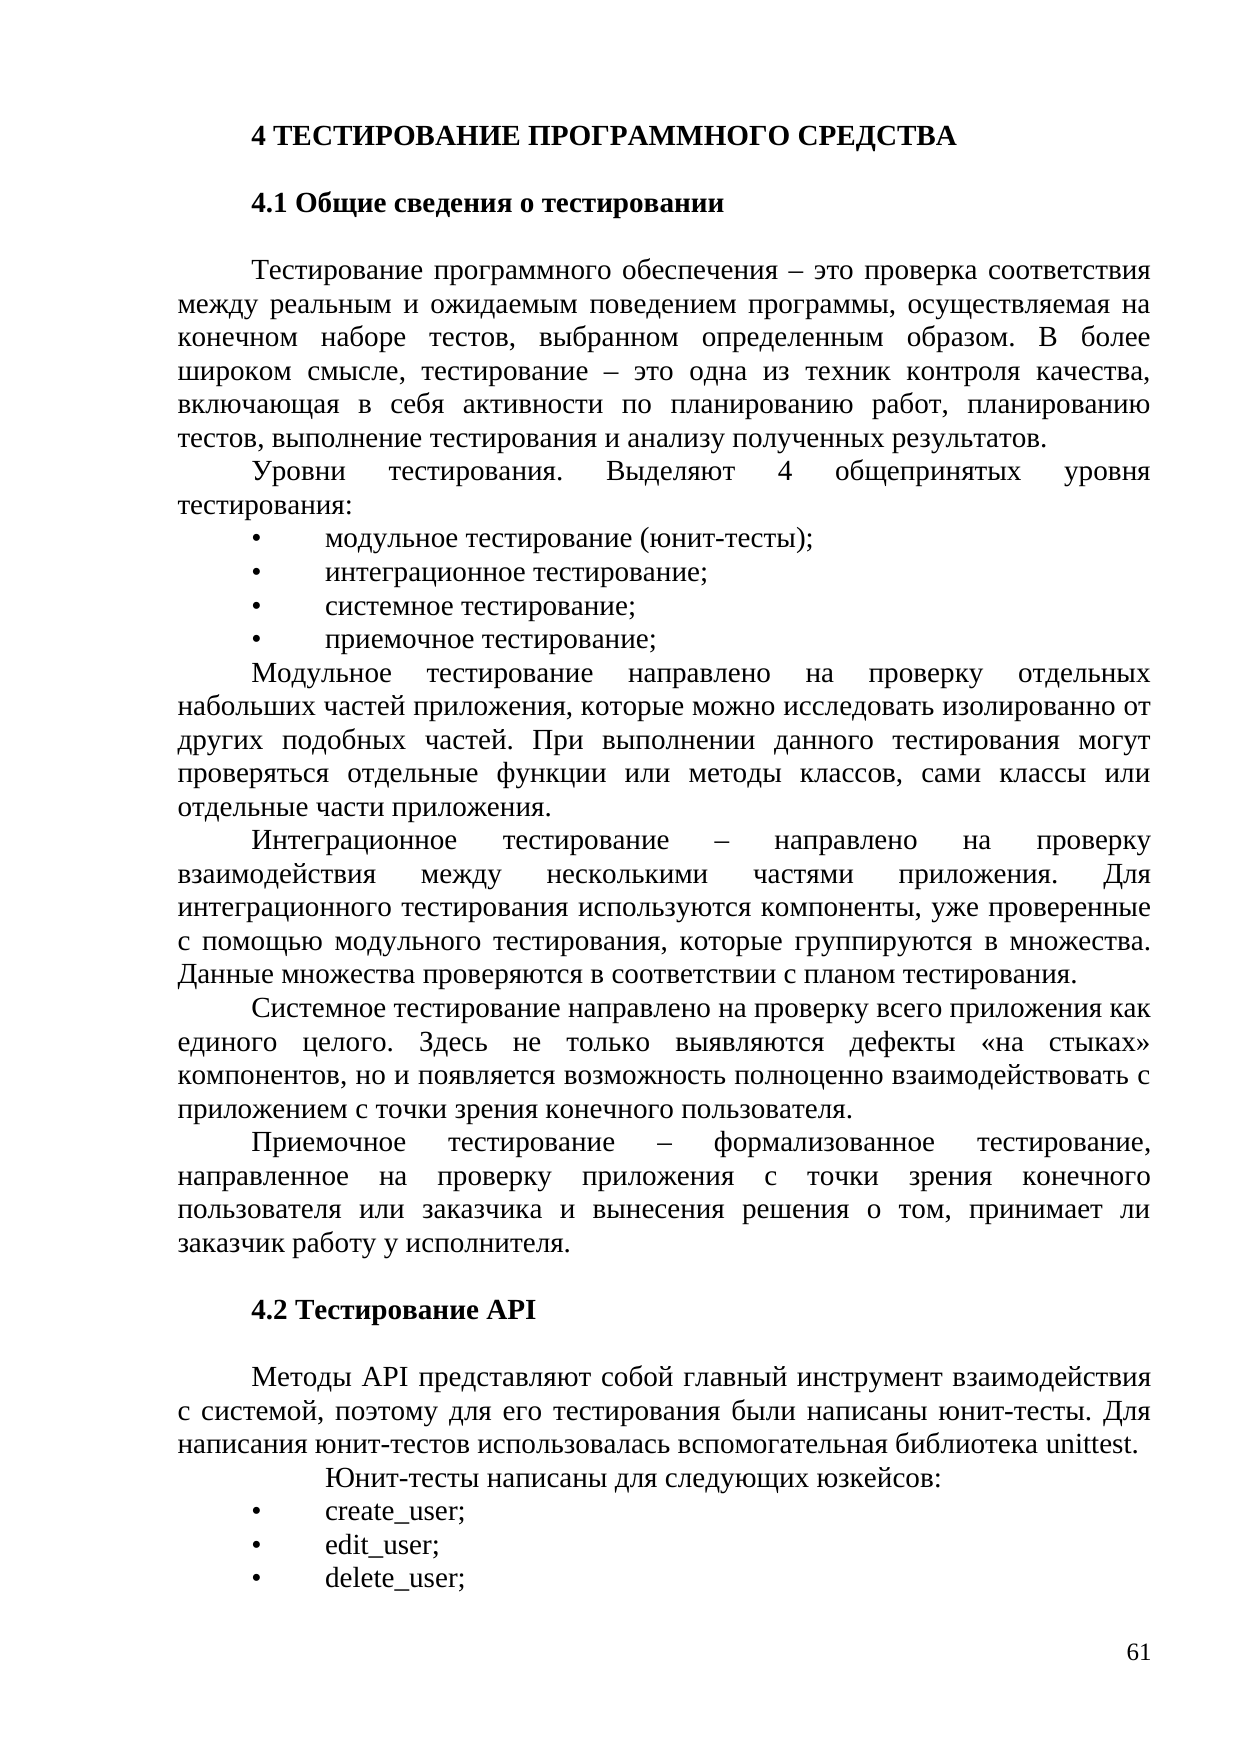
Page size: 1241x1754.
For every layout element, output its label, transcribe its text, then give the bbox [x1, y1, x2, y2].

list системное тестирование; [177, 588, 1152, 621]
text Методы API представляют собой главный инструмент взаимодействия с системой, поэтому для его тестирования были написаны юнит-тесты. Для написания юнит-тестов использовалась вспомогательная библиотека unittest. [177, 1359, 1152, 1460]
subtitle 4.2 Тестирование API [177, 1292, 1152, 1326]
text Юнит-тесты написаны для следующих юзкейсов: [177, 1460, 1152, 1493]
subtitle 4.1 Общие сведения о тестировании [177, 185, 1152, 219]
text Модульное тестирование направлено на проверку отдельных набольших частей приложения, которые можно исследовать изолированно от других подобных частей. При выполнении данного тестирования могут проверяться отдельные функции или методы классов, сами классы или отдельные части приложения. [177, 655, 1152, 822]
list модульное тестирование (юнит-тесты); [177, 521, 1152, 554]
subtitle 4 ТЕСТИРОВАНИЕ ПРОГРАММНОГО СРЕДСТВА [177, 118, 1152, 152]
list create_user; [177, 1493, 1152, 1527]
list приемочное тестирование; [177, 621, 1152, 655]
list интеграционное тестирование; [177, 554, 1152, 588]
text Уровни тестирования. Выделяют 4 общепринятых уровня тестирования: [177, 453, 1152, 521]
list edit_user; [177, 1527, 1152, 1560]
list delete_user; [177, 1560, 1152, 1594]
text Тестирование программного обеспечения – это проверка соответствия между реальным и ожидаемым поведением программы, осуществляемая на конечном наборе тестов, выбранном определенным образом. В более широком смысле, тестирование – это одна из техник контроля качества, включающая в себя активности по планированию работ, планированию тестов, выполнение тестирования и анализу полученных результатов. [177, 252, 1152, 453]
text Системное тестирование направлено на проверку всего приложения как единого целого. Здесь не только выявляются дефекты «на стыках» компонентов, но и появляется возможность полноценно взаимодействовать с приложением с точки зрения конечного пользователя. [177, 990, 1152, 1124]
text Интеграционное тестирование – направлено на проверку взаимодействия между несколькими частями приложения. Для интеграционного тестирования используются компоненты, уже проверенные с помощью модульного тестирования, которые группируются в множества. Данные множества проверяются в соответствии с планом тестирования. [177, 822, 1152, 990]
text Приемочное тестирование – формализованное тестирование, направленное на проверку приложения с точки зрения конечного пользователя или заказчика и вынесения решения о том, принимает ли заказчик работу у исполнителя. [177, 1124, 1152, 1258]
